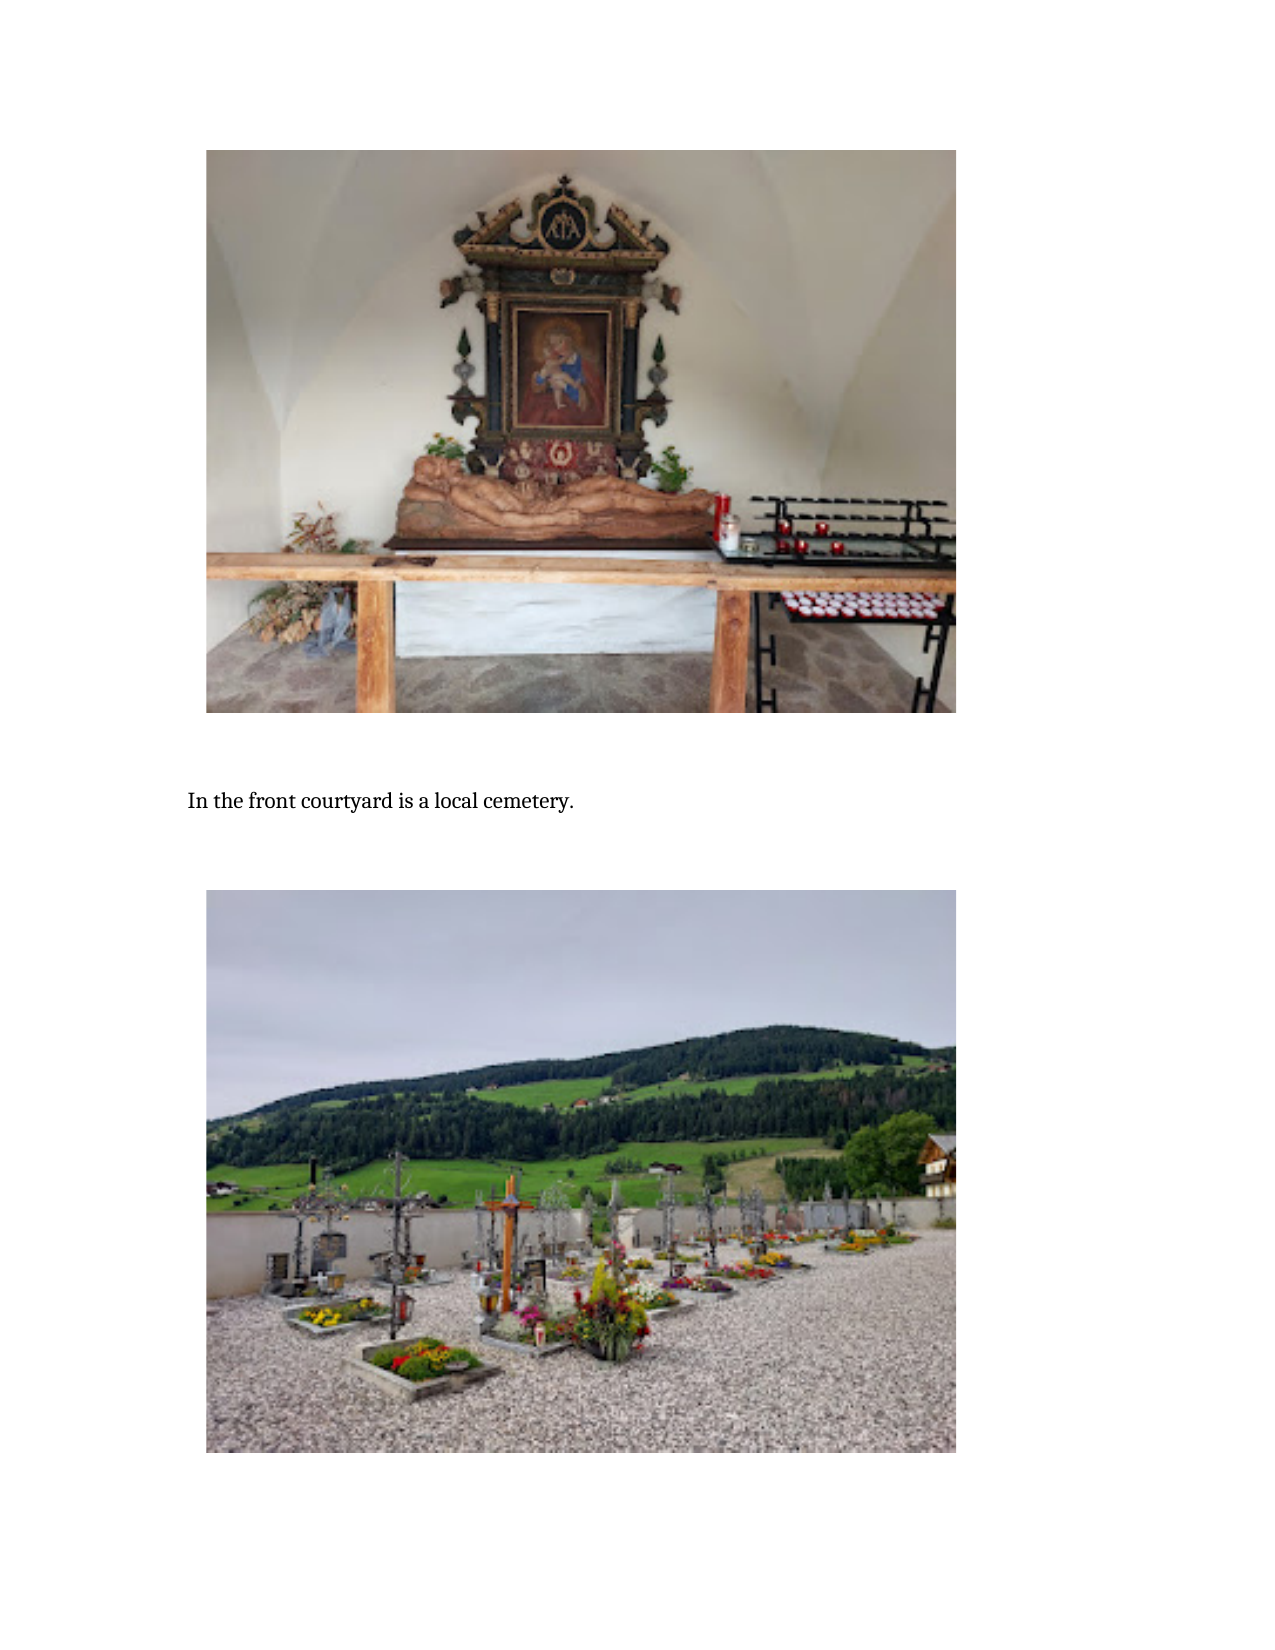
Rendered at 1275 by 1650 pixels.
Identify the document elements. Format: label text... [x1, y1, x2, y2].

picture [206, 890, 957, 1453]
picture [206, 150, 957, 713]
text In the front courtyard is a local cemetery. [187, 788, 1087, 814]
